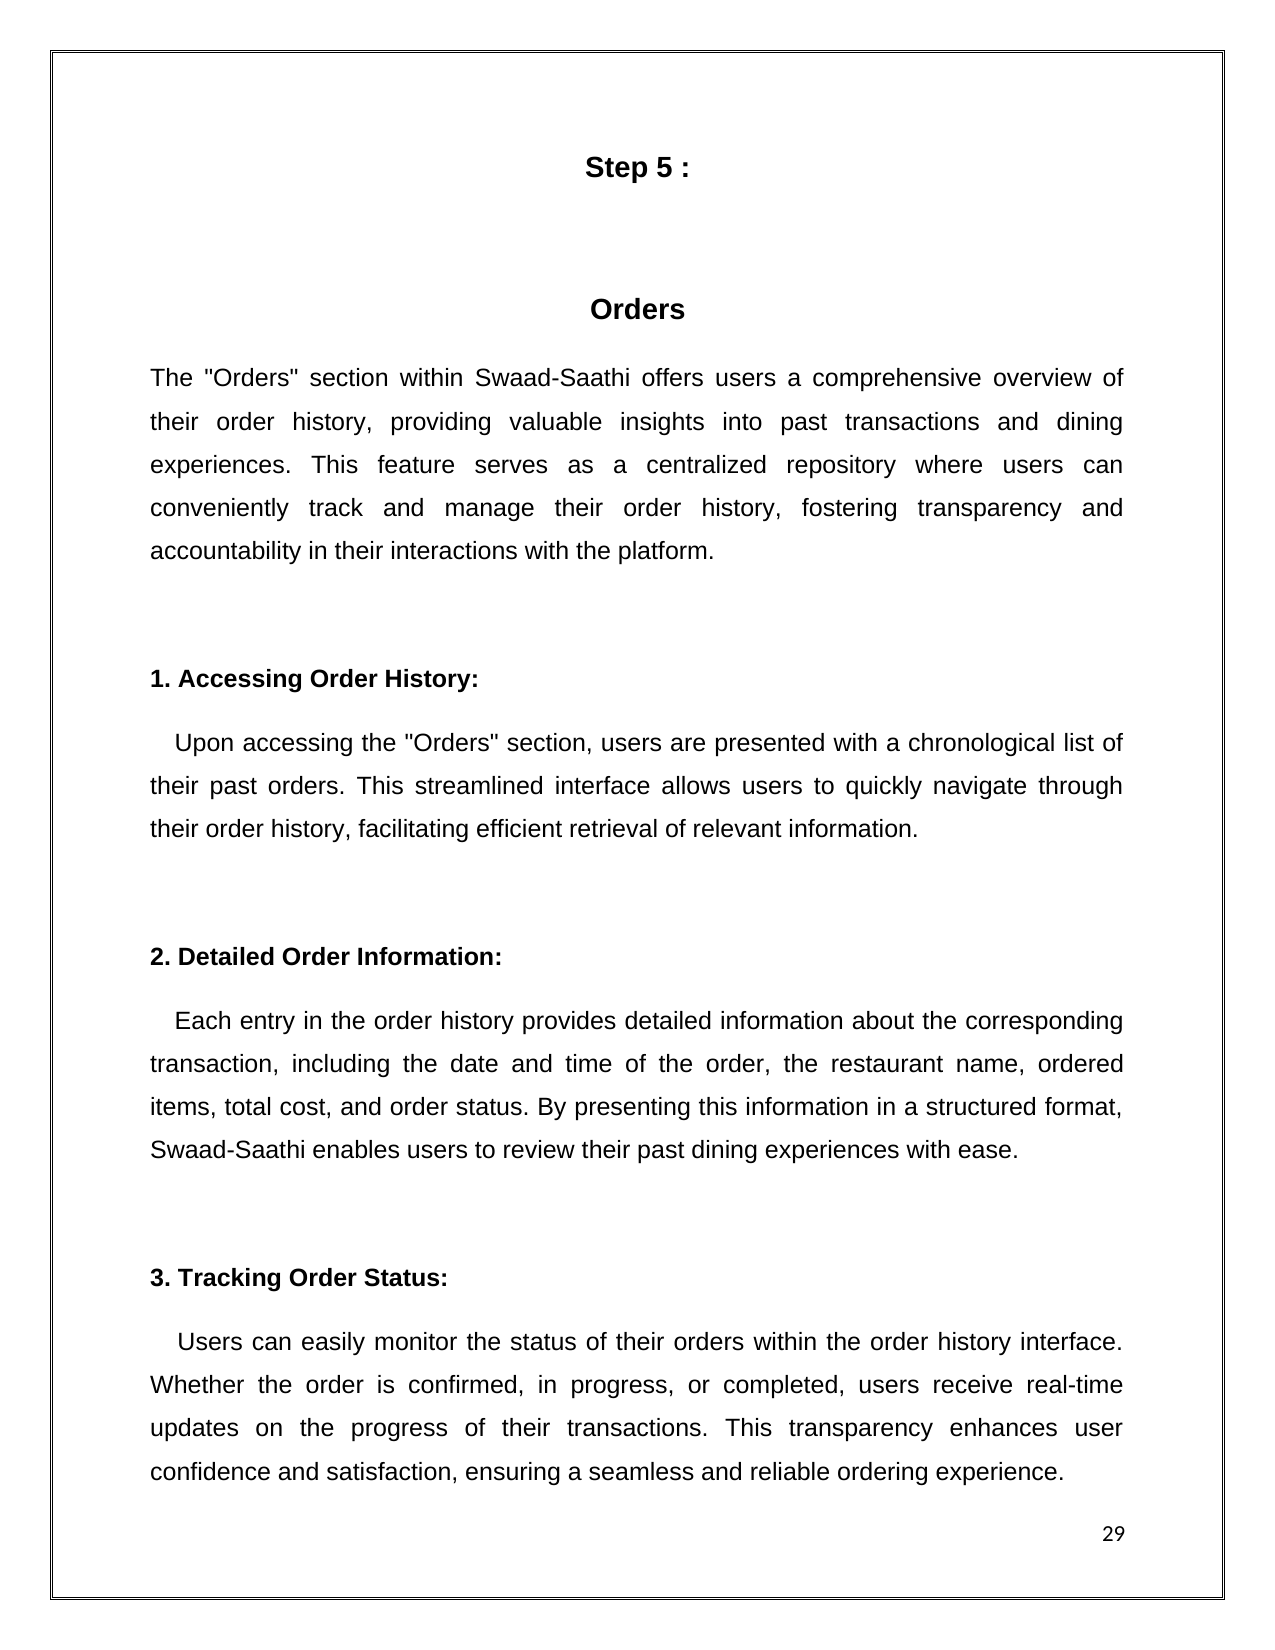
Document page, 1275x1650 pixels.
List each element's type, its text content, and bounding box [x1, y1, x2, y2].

text Orders [150, 292, 1125, 326]
text 2. Detailed Order Information: [150, 942, 1125, 971]
text Step 5 : [150, 150, 1125, 183]
text Users can easily monitor the status of their orders within the order history interface. Whether the order is confirmed, in progress, or completed, users receive real-time updates on the progress of their transactions. This transparency enhances user confidence and satisfaction, ensuring a seamless and reliable ordering experience. [150, 1327, 1125, 1485]
text Upon accessing the "Orders" section, users are presented with a chronological list of their past orders. This streamlined interface allows users to quickly navigate through their order history, facilitating efficient retrieval of relevant information. [150, 728, 1125, 843]
text Each entry in the order history provides detailed information about the corresponding transaction, including the date and time of the order, the restaurant name, ordered items, total cost, and order status. By presenting this information in a structured format, Swaad-Saathi enables users to review their past dining experiences with ease. [150, 1006, 1125, 1164]
text 3. Tracking Order Status: [150, 1263, 1125, 1292]
text The "Orders" section within Swaad-Saathi offers users a comprehensive overview of their order history, providing valuable insights into past transactions and dining experiences. This feature serves as a centralized repository where users can conveniently track and manage their order history, fostering transparency and accountability in their interactions with the platform. [150, 363, 1125, 565]
text 1. Accessing Order History: [150, 664, 1125, 693]
